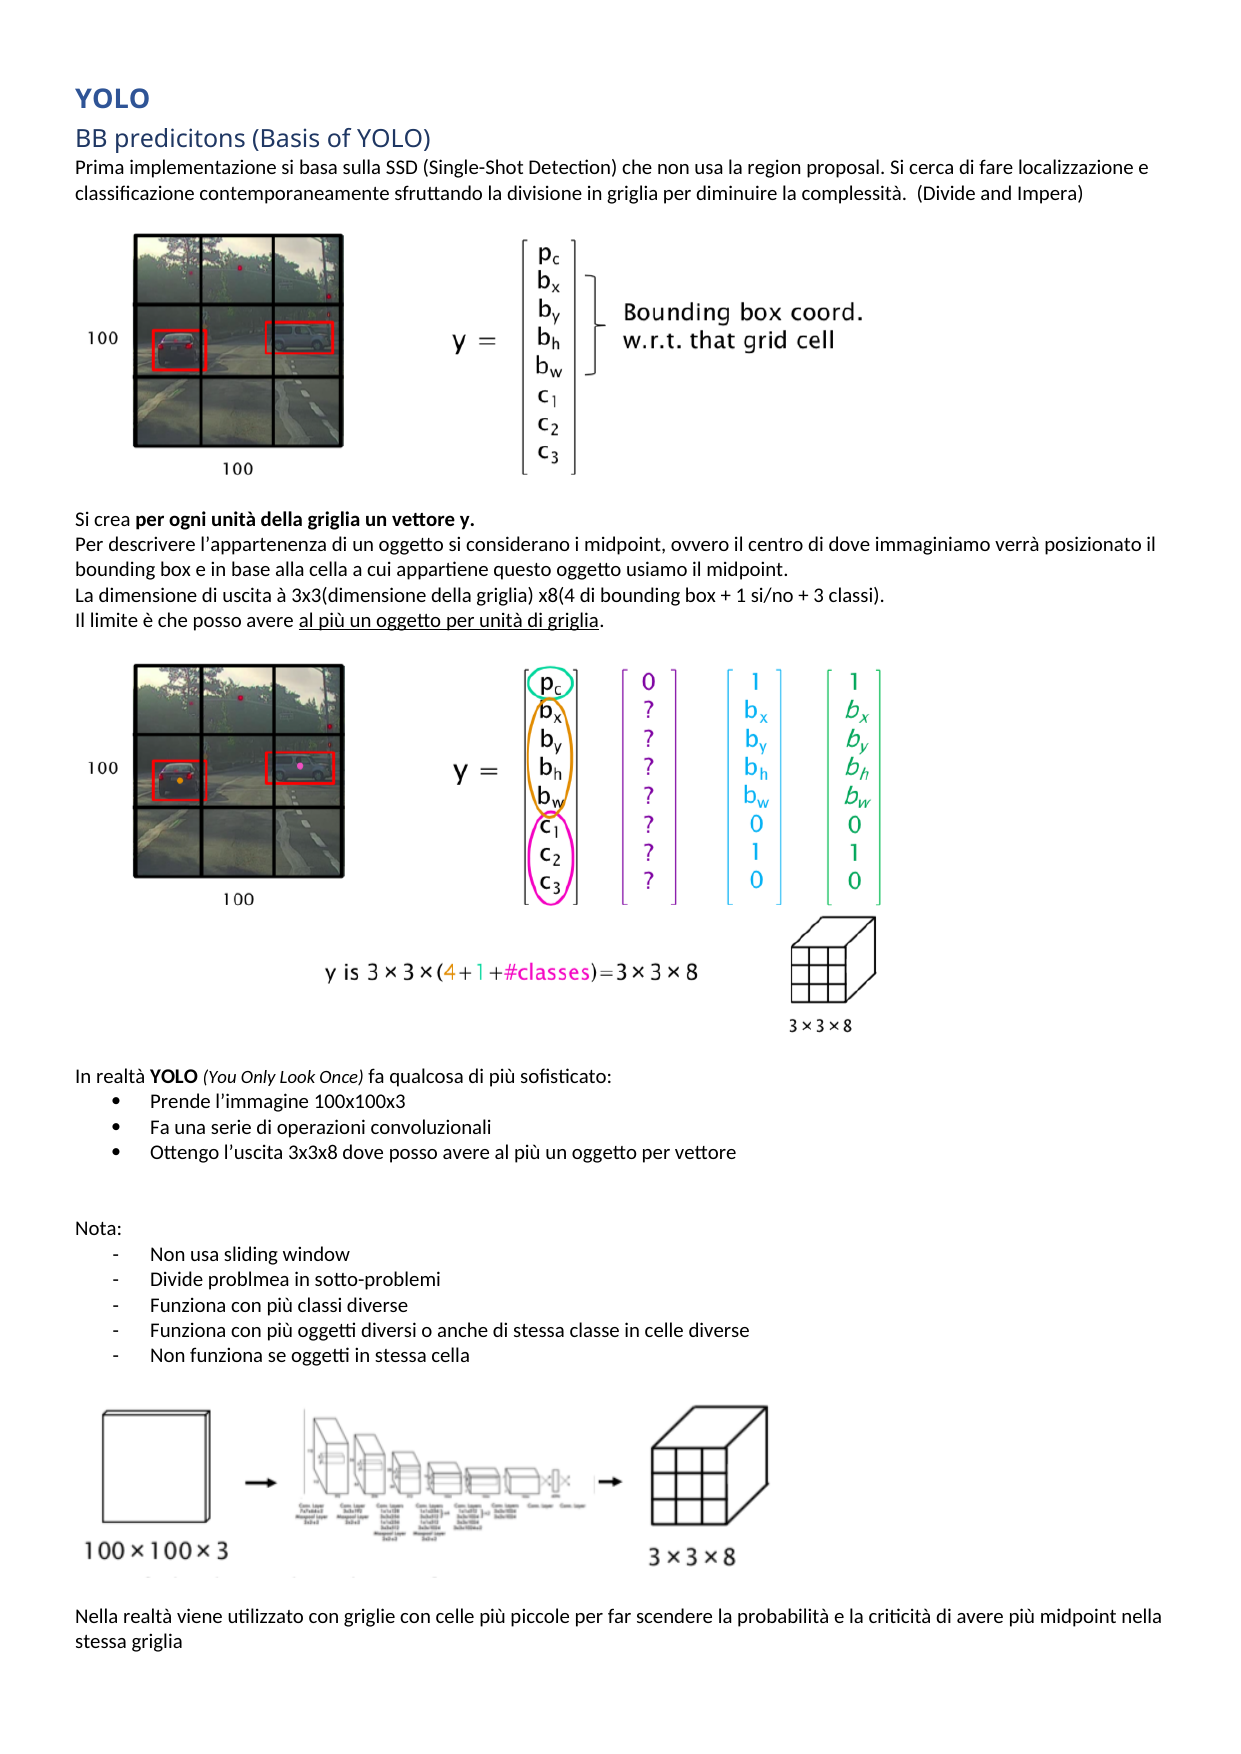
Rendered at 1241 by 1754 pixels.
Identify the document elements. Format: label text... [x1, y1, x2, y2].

text Per descrivere l’appartenenza di un oggetto si considerano i midpoint, ovvero il centro di dove immaginiamo verrà posizionato il bounding box e in base alla cella a cui appartiene questo oggetto usiamo il midpoint. [75, 531, 1165, 582]
text Nella realtà viene utilizzato con griglie con celle più piccole per far scendere la probabilità e la criticità di avere più midpoint nella stessa griglia [75, 1603, 1165, 1654]
list Non usa sliding window [112, 1241, 1165, 1266]
text Il limite è che posso avere al più un oggetto per unità di griglia. [75, 607, 1165, 633]
picture [75, 1393, 783, 1578]
subtitle BB predicitons (Basis of YOLO) [75, 120, 1165, 154]
list Funziona con più classi diverse [112, 1292, 1165, 1317]
list Non funziona se oggetti in stessa cella [112, 1343, 1165, 1368]
list Divide problmea in sotto-problemi [112, 1266, 1165, 1292]
text Prima implementazione si basa sulla SSD (Single-Shot Detection) che non usa la region proposal. Si cerca di fare localizzazione e classificazione contemporaneamente sfruttando la divisione in griglia per diminuire la complessità. (Divide and Impera) [75, 154, 1165, 205]
picture [75, 230, 881, 481]
text Nota: [75, 1216, 1165, 1241]
list Funziona con più oggetti diversi o anche di stessa classe in celle diverse [112, 1317, 1165, 1343]
list Prende l’immagine 100x100x3 [112, 1088, 1165, 1114]
text Si crea per ogni unità della griglia un vettore y. [75, 506, 1165, 531]
subtitle YOLO [75, 79, 1165, 116]
text La dimensione di uscita à 3x3(dimensione della griglia) x8(4 di bounding box + 1 si/no + 3 classi). [75, 582, 1165, 607]
picture [75, 658, 895, 1038]
text In realtà YOLO (You Only Look Once) fa qualcosa di più sofisticato: [75, 1063, 1165, 1088]
list Fa una serie di operazioni convoluzionali [112, 1114, 1165, 1139]
list Ottengo l’uscita 3x3x8 dove posso avere al più un oggetto per vettore [112, 1139, 1165, 1165]
